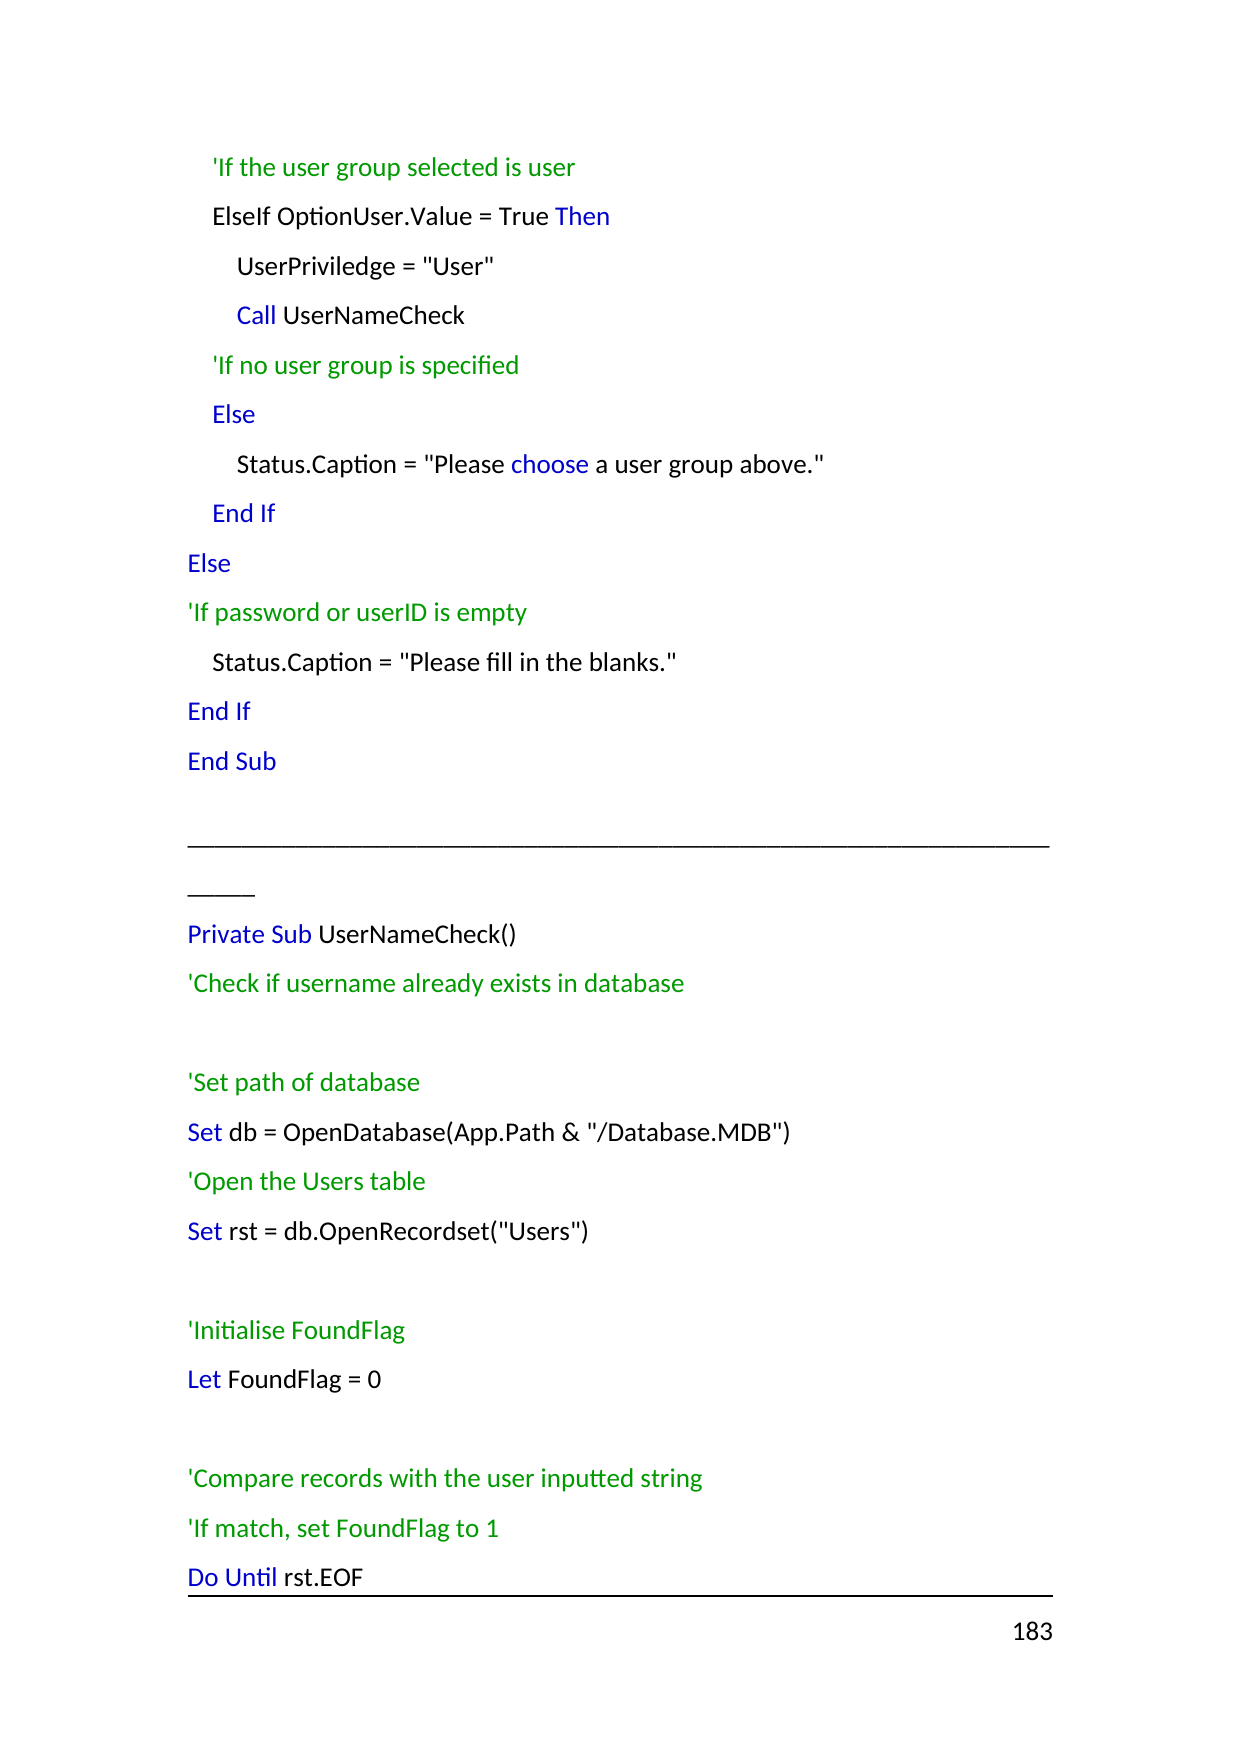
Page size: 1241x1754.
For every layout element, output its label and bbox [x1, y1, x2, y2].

text [187, 150, 1053, 777]
text [187, 818, 1053, 1597]
